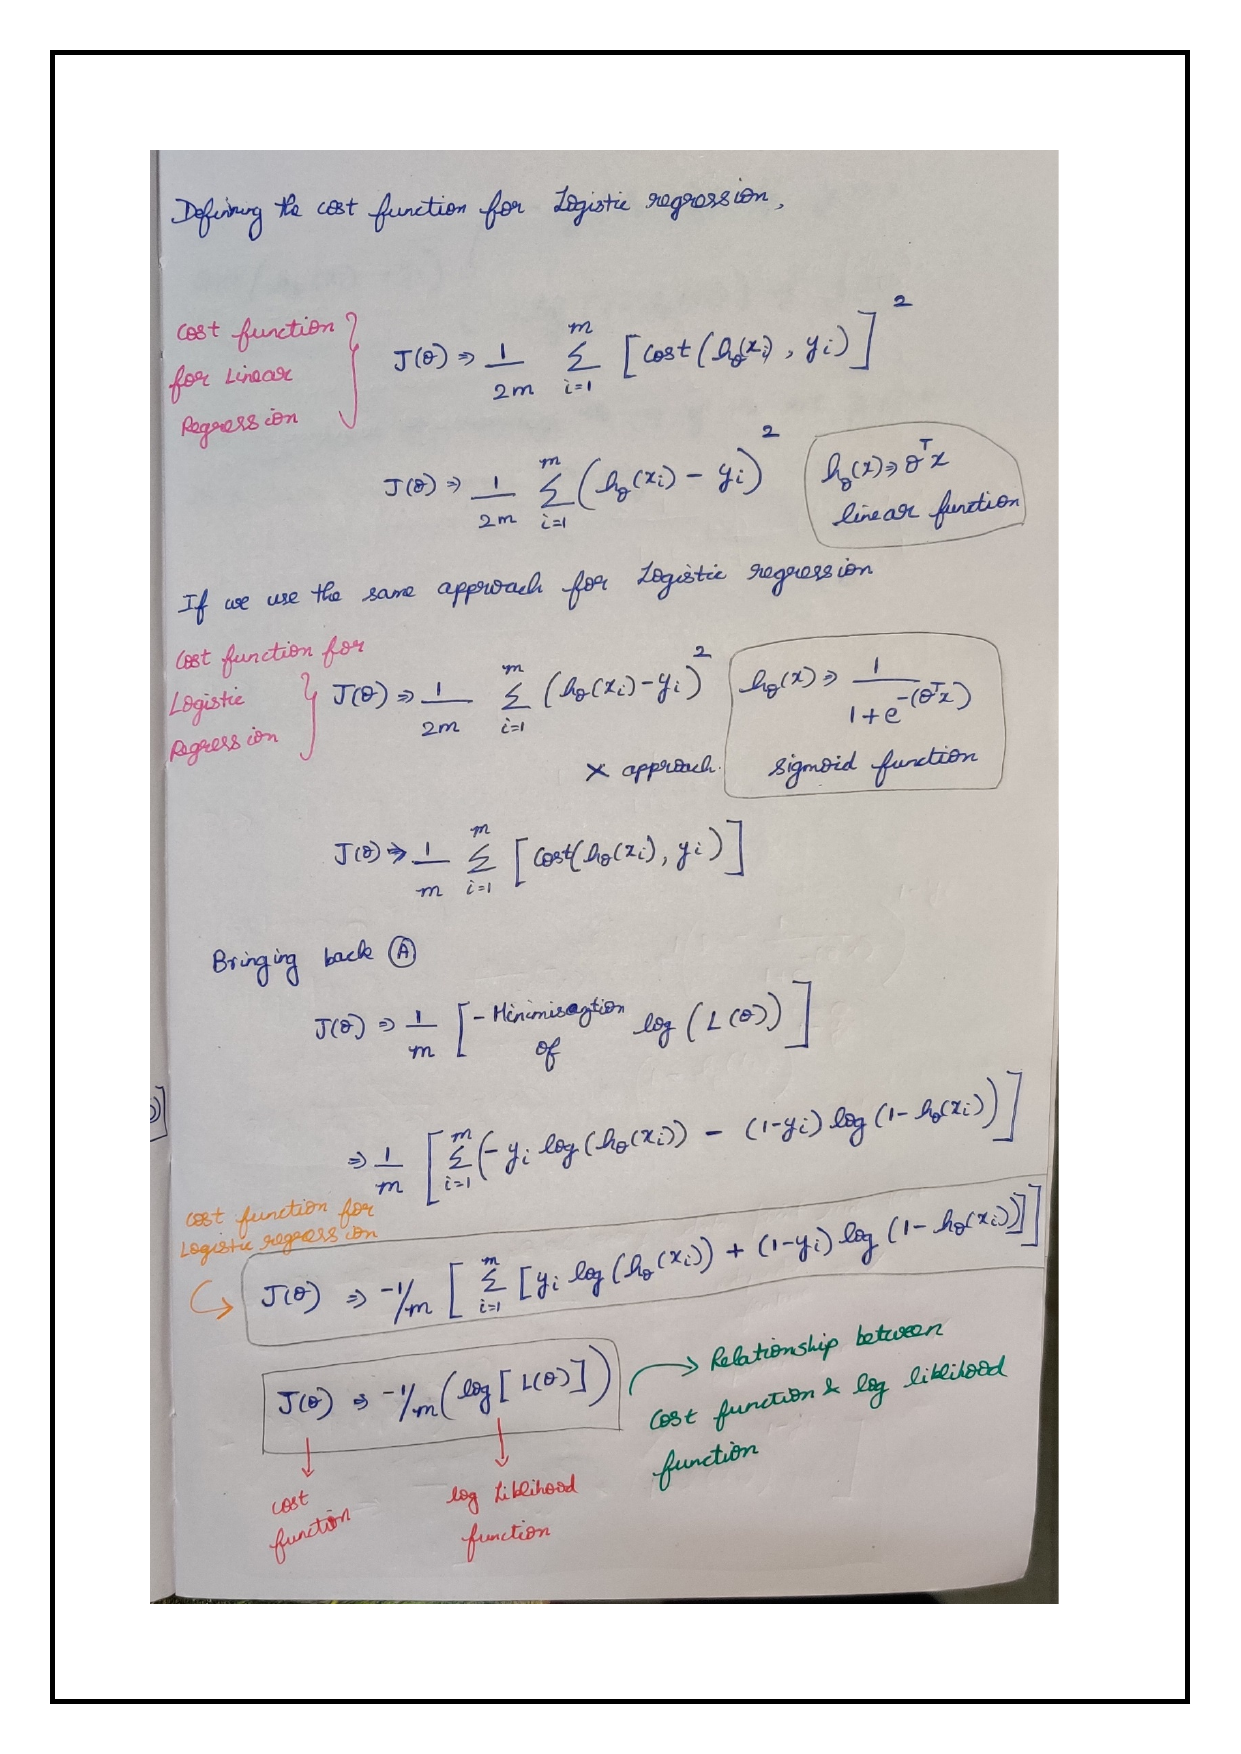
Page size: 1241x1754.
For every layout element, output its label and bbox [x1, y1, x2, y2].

picture [150, 150, 1059, 1604]
